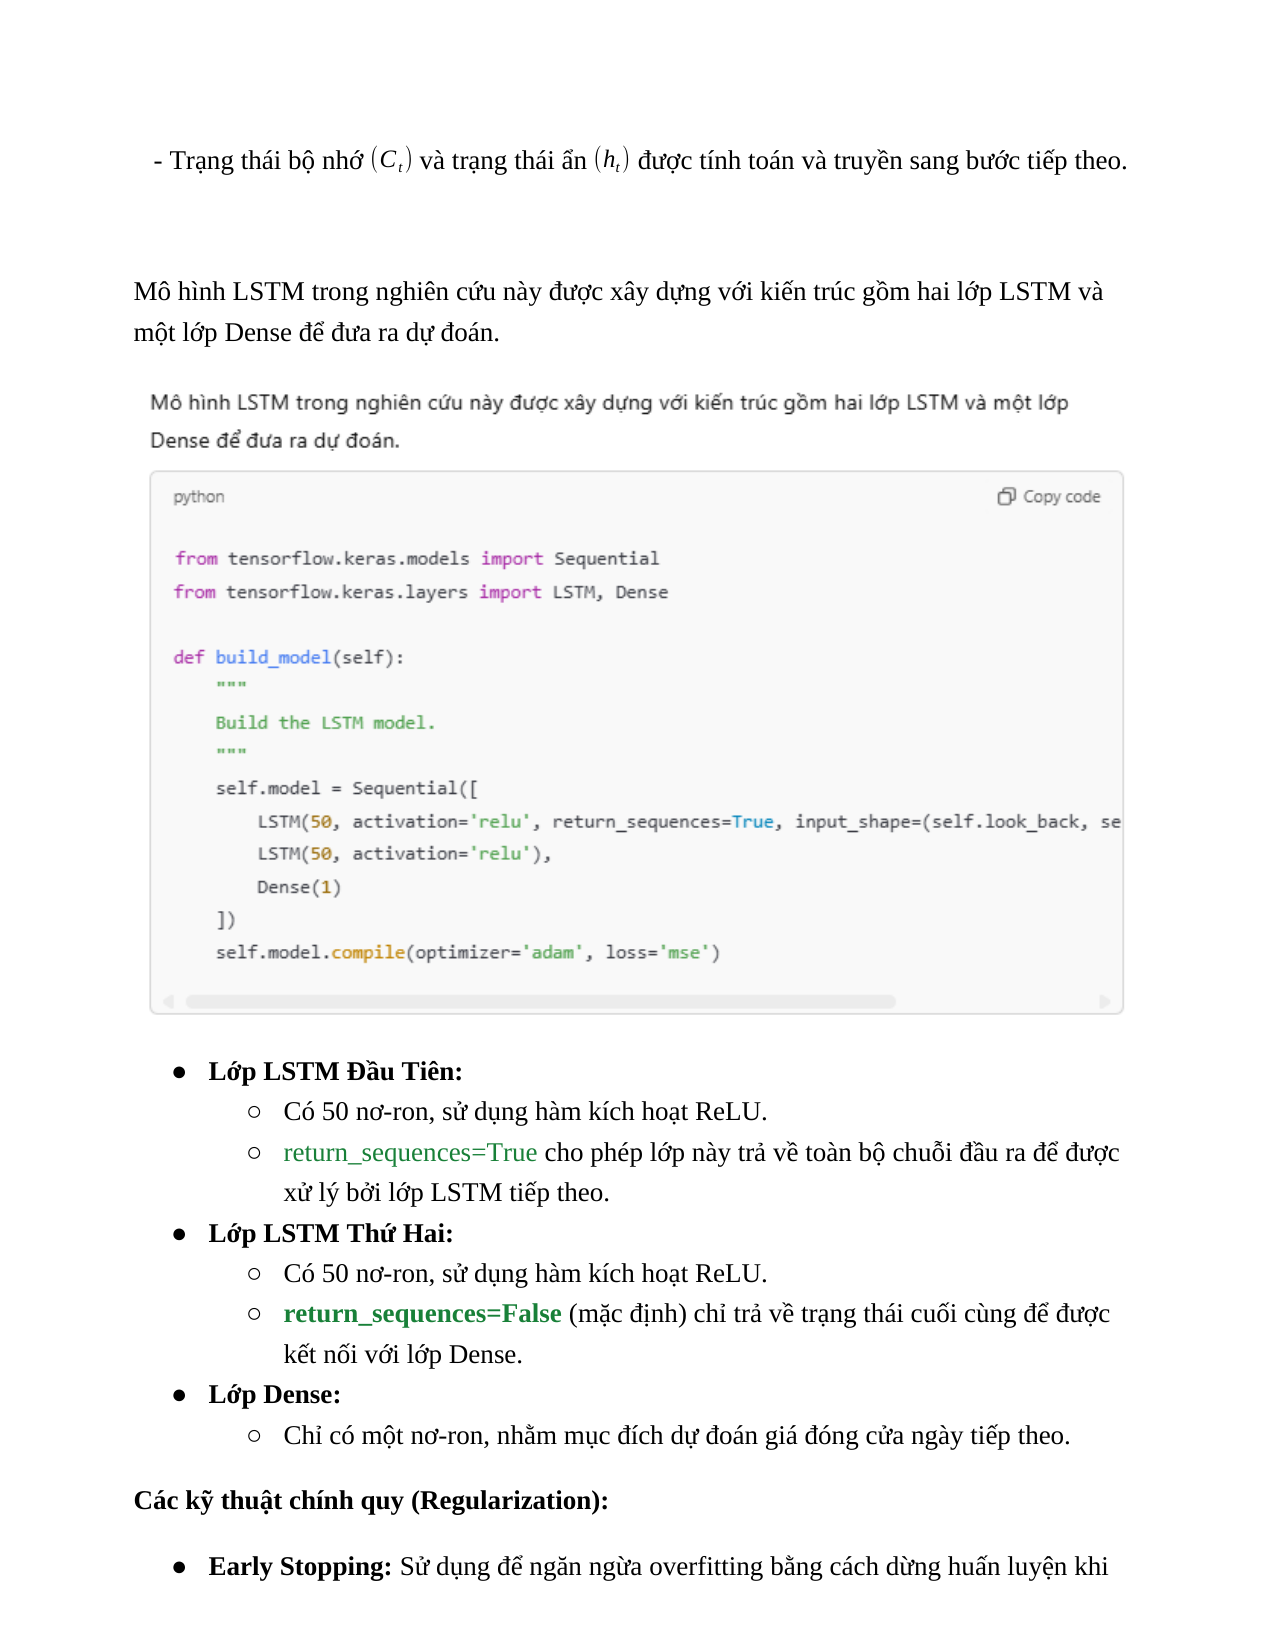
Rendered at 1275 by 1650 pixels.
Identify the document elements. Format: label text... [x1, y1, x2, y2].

list Lớp LSTM Thứ Hai: [171, 1217, 1144, 1248]
list Chỉ có một nơ-ron, nhằm mục đích dự đoán giá đóng cửa ngày tiếp theo. [246, 1419, 1144, 1450]
picture [133, 381, 1144, 1021]
list return_sequences=True cho phép lớp này trả về toàn bộ chuỗi đầu ra để được xử lý bởi lớp LSTM tiếp theo. [246, 1136, 1144, 1207]
list Có 50 nơ-ron, sử dụng hàm kích hoạt ReLU. [246, 1257, 1144, 1288]
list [171, 1550, 1144, 1581]
list return_sequences=False (mặc định) chỉ trả về trạng thái cuối cùng để được kết nối với lớp Dense. [246, 1298, 1144, 1369]
text Các kỹ thuật chính quy (Regularization): [133, 1484, 1144, 1515]
list Có 50 nơ-ron, sử dụng hàm kích hoạt ReLU. [246, 1096, 1144, 1127]
text Mô hình LSTM trong nghiên cứu này được xây dựng với kiến trúc gồm hai lớp LSTM và một lớp Dense để đưa ra dự đoán. [133, 275, 1144, 347]
list Lớp Dense: [171, 1378, 1144, 1409]
list Lớp LSTM Đầu Tiên: [171, 1055, 1144, 1086]
text - Trạng thái bộ nhớ và trạng thái ẩn được tính toán và truyền sang bước tiếp theo. [133, 144, 1144, 176]
